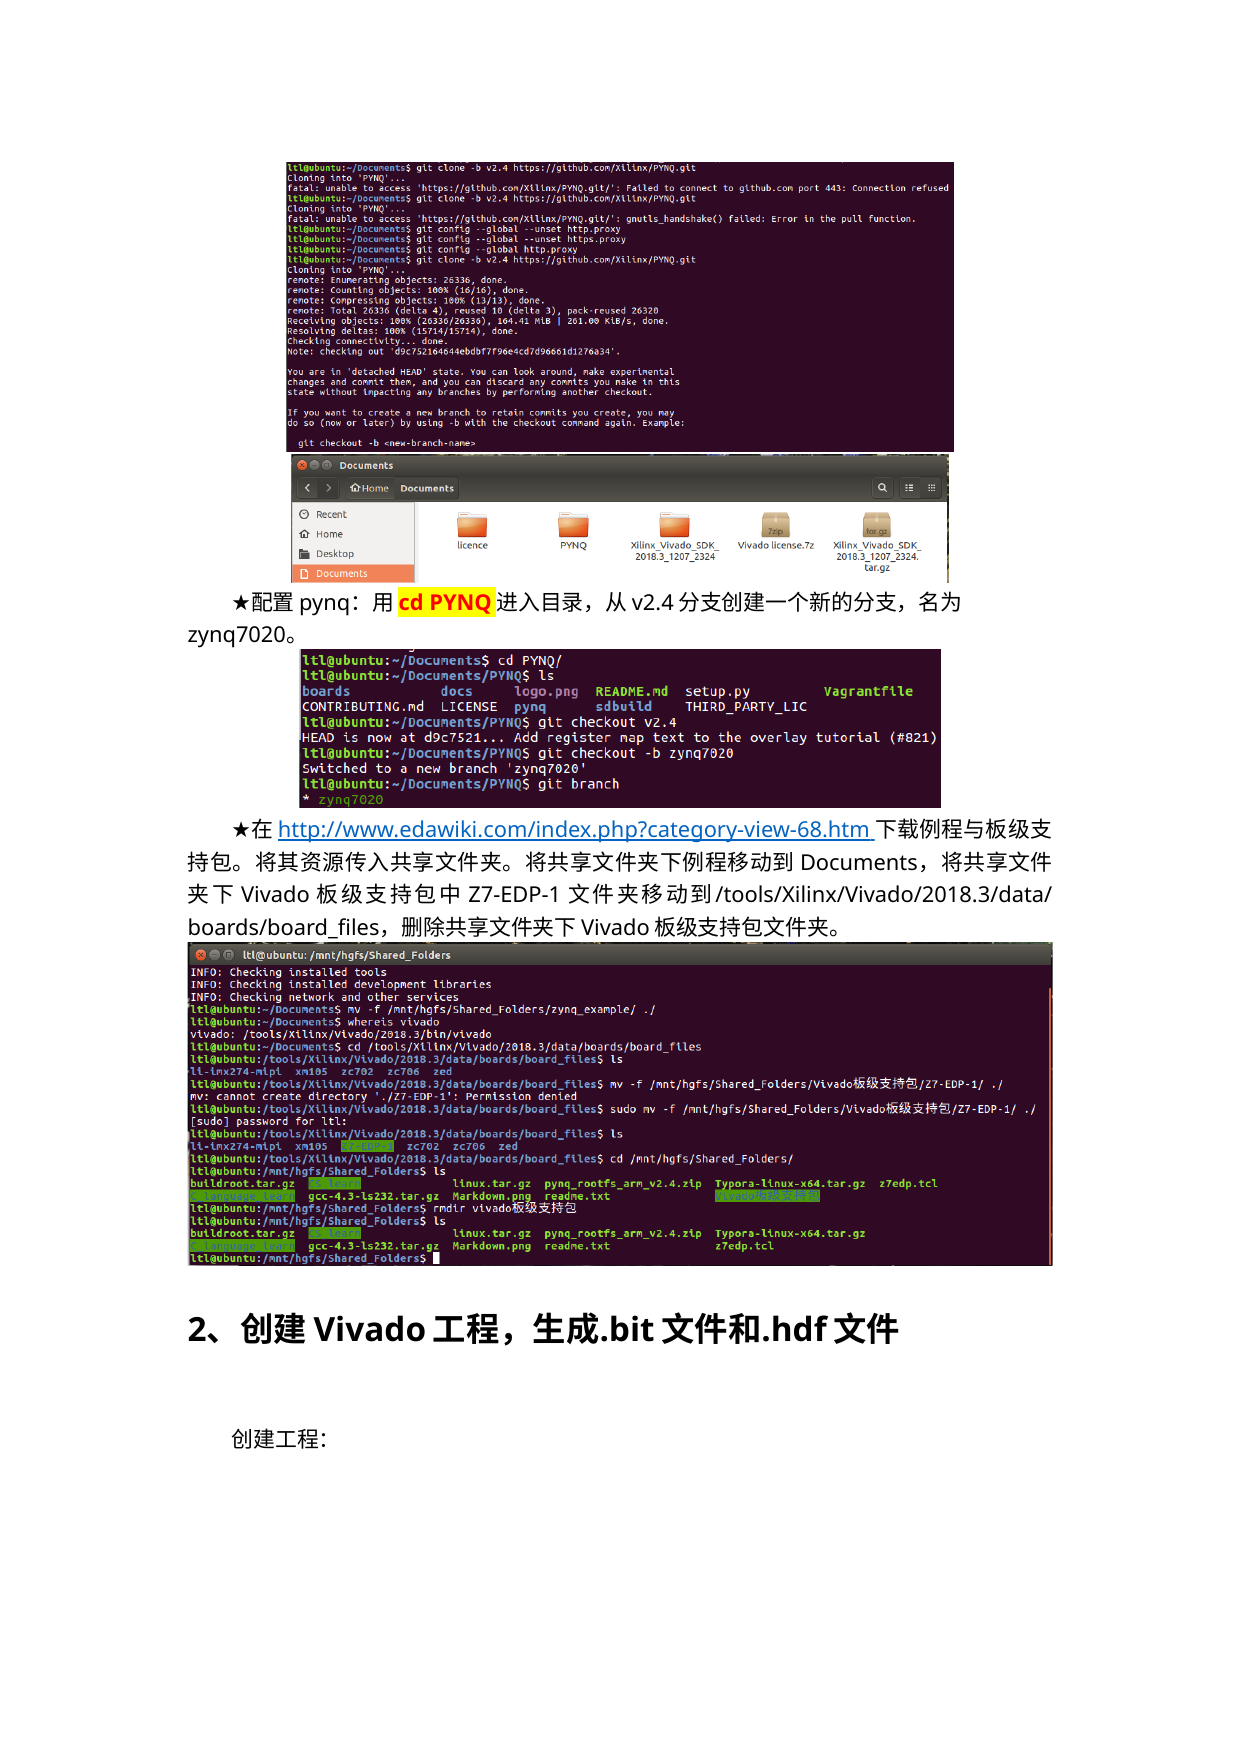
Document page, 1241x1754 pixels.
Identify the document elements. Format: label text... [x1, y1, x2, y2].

picture [299, 649, 941, 808]
text 创建工程： [187, 1421, 1053, 1454]
picture [286, 162, 954, 452]
picture [187, 942, 1053, 1266]
text ★在http://www.edawiki.com/index.php?category-view-68.htm下载例程与板级支持包。将其资源传入共享文件夹。将共享文件夹下例程移动到Documents，将共享文件夹下Vivado板级支持包中Z7-EDP-1文件夹移动到/tools/Xilinx/Vivado/2018.3/data/boards/board_files，删除共享文件夹下Vivado板级支持包文件夹。 [187, 812, 1053, 942]
text ★配置pynq：用cd PYNQ进入目录，从v2.4分支创建一个新的分支，名为zynq7020。 [187, 584, 1053, 649]
picture [291, 454, 949, 583]
subtitle 2、创建Vivado工程，生成.bit文件和.hdf文件 [187, 1294, 1053, 1359]
